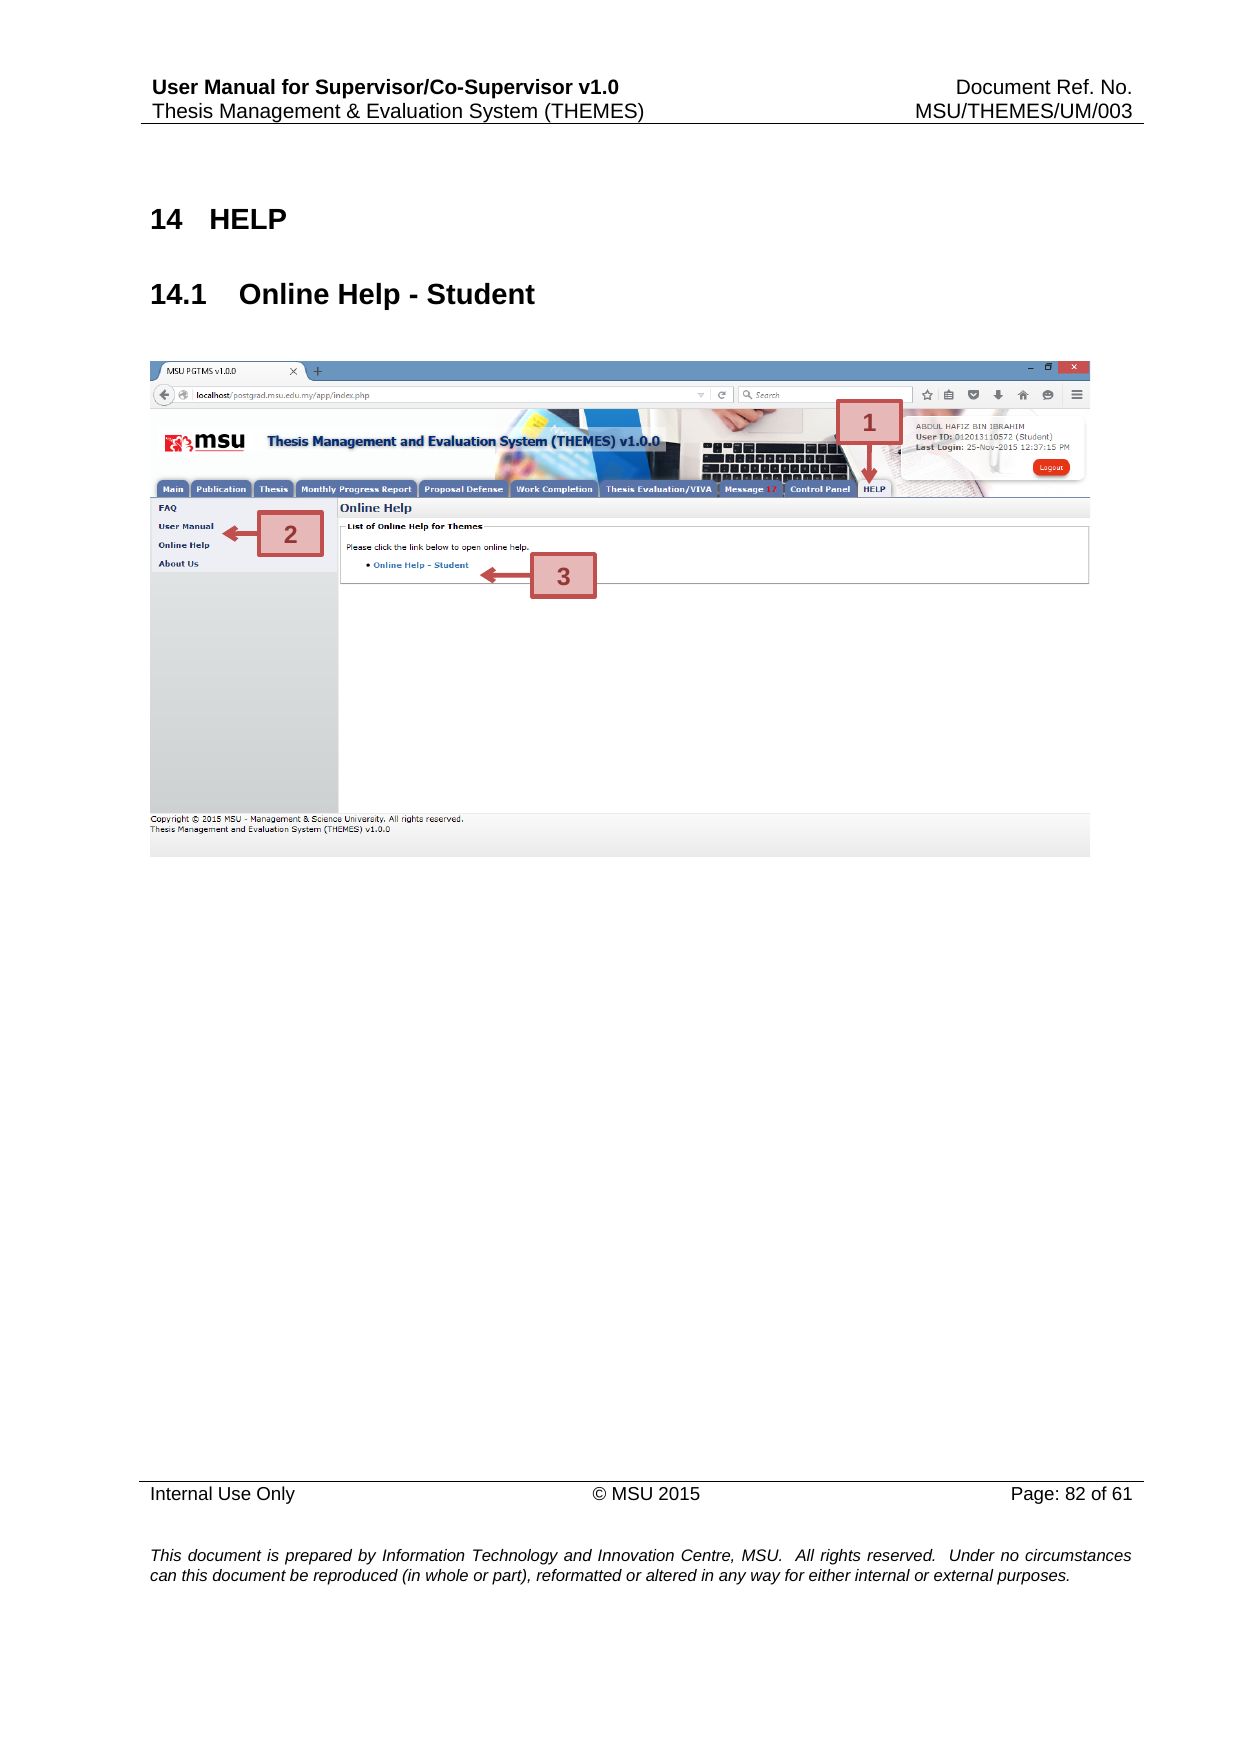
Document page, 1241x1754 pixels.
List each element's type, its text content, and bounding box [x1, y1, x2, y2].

subtitle Help [150, 202, 1090, 235]
subtitle Online Help - Student [150, 277, 1090, 311]
picture [150, 361, 1091, 862]
